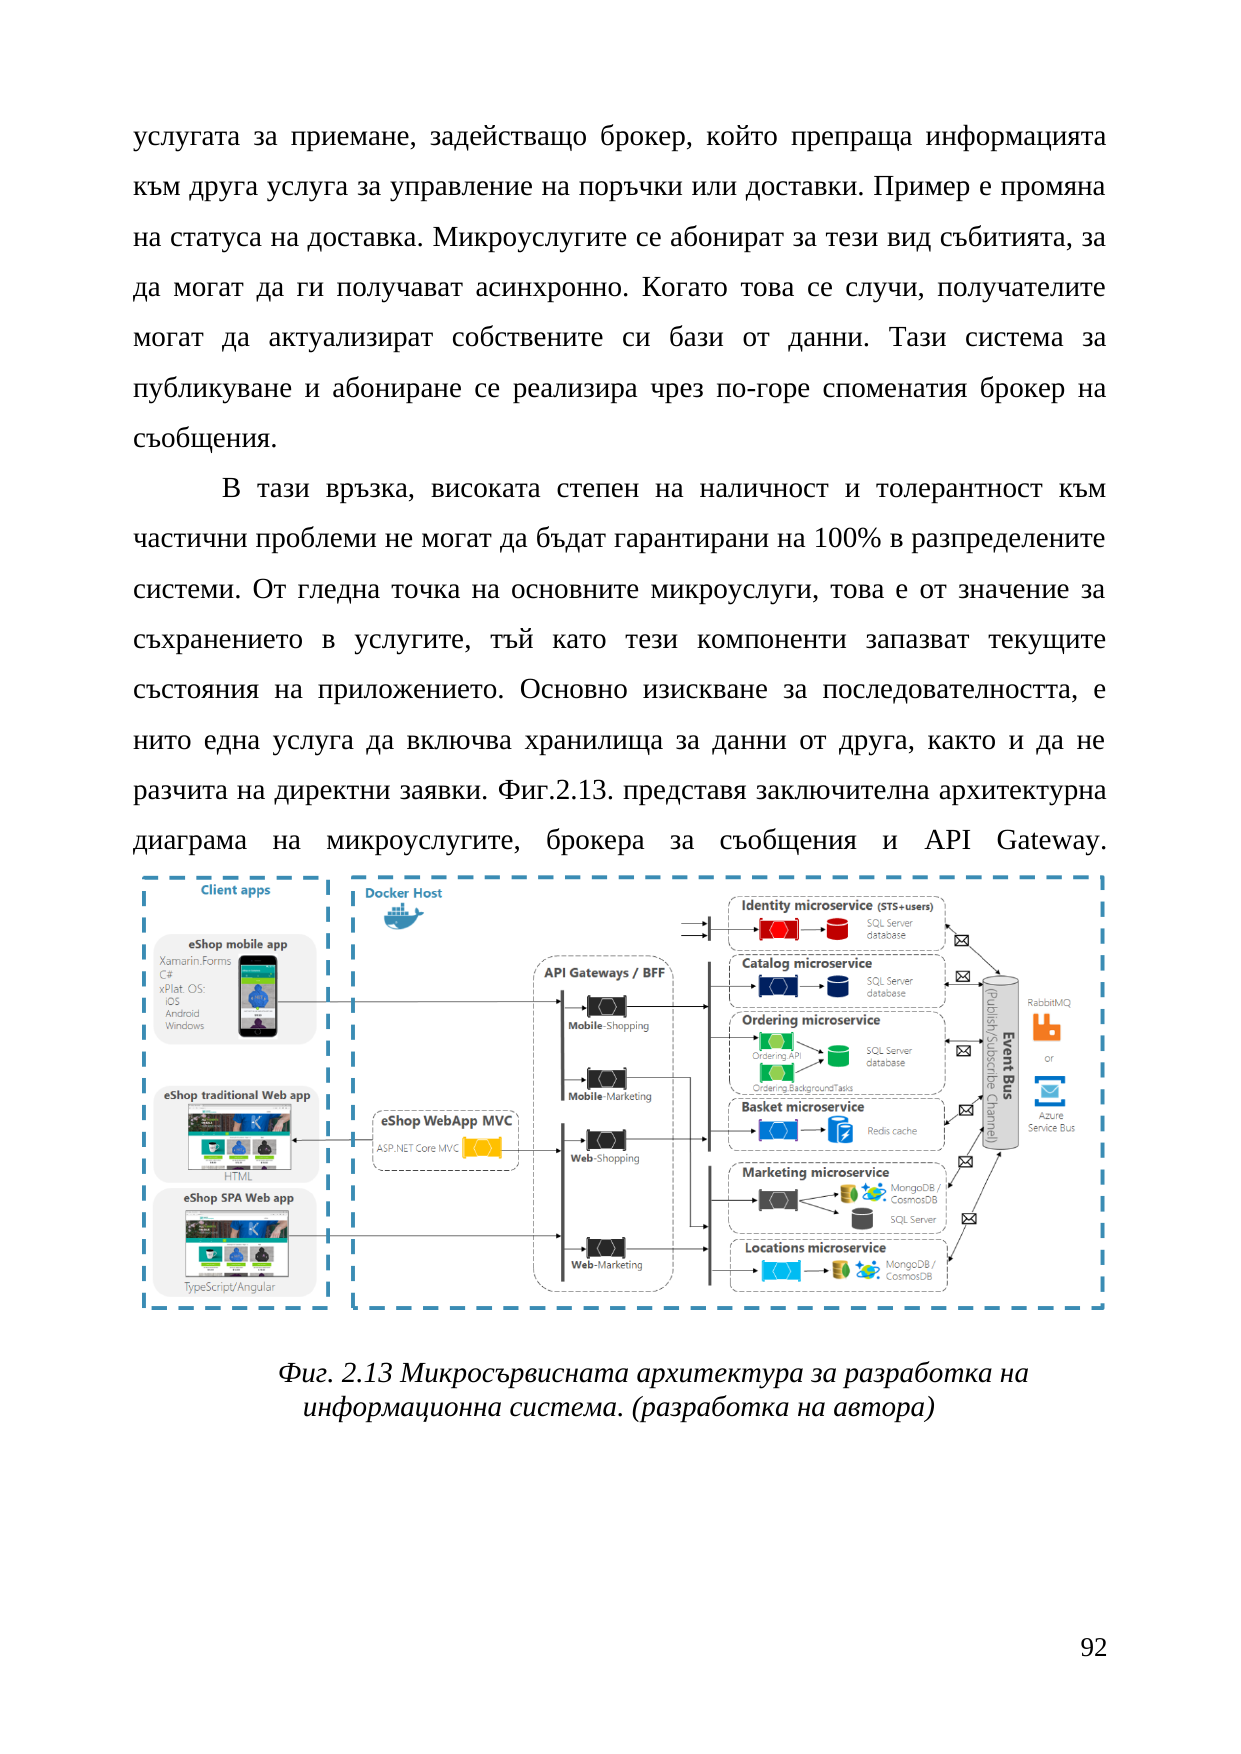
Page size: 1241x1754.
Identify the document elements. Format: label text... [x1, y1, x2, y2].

text В тази връзка, високата степен на наличност и толерантност към частични проблеми не могат да бъдат гарантирани на 100% в разпределените системи. От гледна точка на основните микроуслуги, това е от значение за съхранението в услугите, тъй като тези компоненти запазват текущите състояния на приложението. Основно изискване за последователността, е нито една услуга да включва хранилища за данни от друга, както и да не разчита на директни заявки. Фиг.2.13. представя заключителна архитектурна диаграма на микроуслугите, брокера за съобщения и API Gateway. [133, 470, 1107, 872]
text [133, 118, 1107, 453]
title Фиг. 2.13 Mикросървисната архитектура за разработка на информационна система. (разработка на автора) [133, 1355, 1107, 1422]
picture [132, 872, 1108, 1314]
